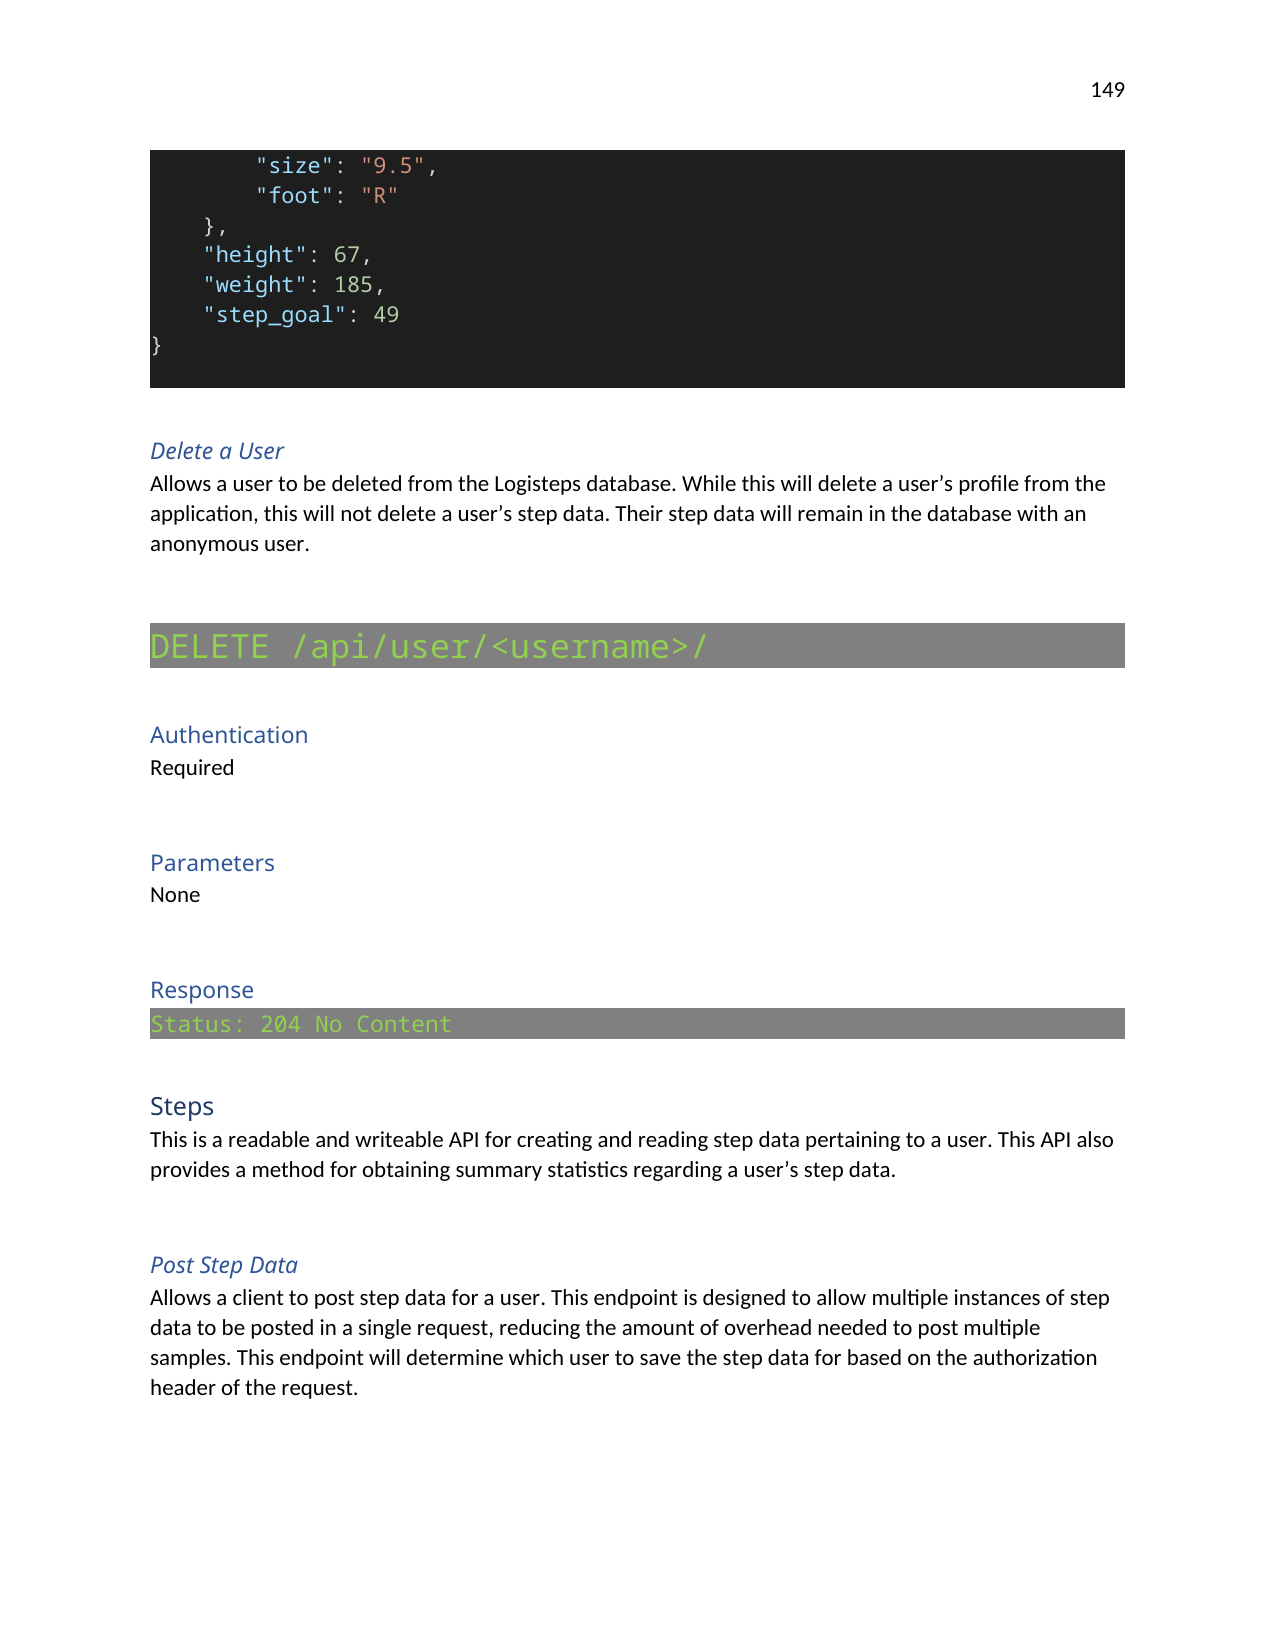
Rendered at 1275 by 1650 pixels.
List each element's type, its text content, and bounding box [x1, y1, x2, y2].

text Required [150, 753, 1125, 781]
text None [150, 880, 1125, 908]
text DELETE /api/user/<username>/ [150, 623, 1125, 668]
text } [150, 329, 1125, 358]
text "foot": "R" [150, 180, 1125, 209]
text }, [150, 209, 1125, 239]
text "size": "9.5", [150, 150, 1125, 180]
text Allows a client to post step data for a user. This endpoint is designed to allow multiple instances of step data to be posted in a single request, reducing the amount of overhead needed to post multiple samples. This endpoint will determine which user to save the step data for based on the authorization header of the request. [150, 1283, 1125, 1401]
subtitle Parameters [150, 846, 1125, 878]
text Allows a user to be deleted from the Logisteps database. While this will delete a user’s profile from the application, this will not delete a user’s step data. Their step data will remain in the database with an anonymous user. [150, 469, 1125, 557]
subtitle Authentication [150, 719, 1125, 750]
subtitle Delete a User [150, 435, 1125, 466]
text "step_goal": 49 [150, 299, 1125, 329]
text "weight": 185, [150, 269, 1125, 299]
text This is a readable and writeable API for creating and reading step data pertaining to a user. This API also provides a method for obtaining summary statistics regarding a user’s step data. [150, 1125, 1125, 1183]
text Status: 204 No Content [150, 1008, 1125, 1039]
subtitle Steps [150, 1088, 1125, 1122]
subtitle Response [150, 974, 1125, 1005]
text "height": 67, [150, 239, 1125, 269]
subtitle Post Step Data [150, 1249, 1125, 1280]
